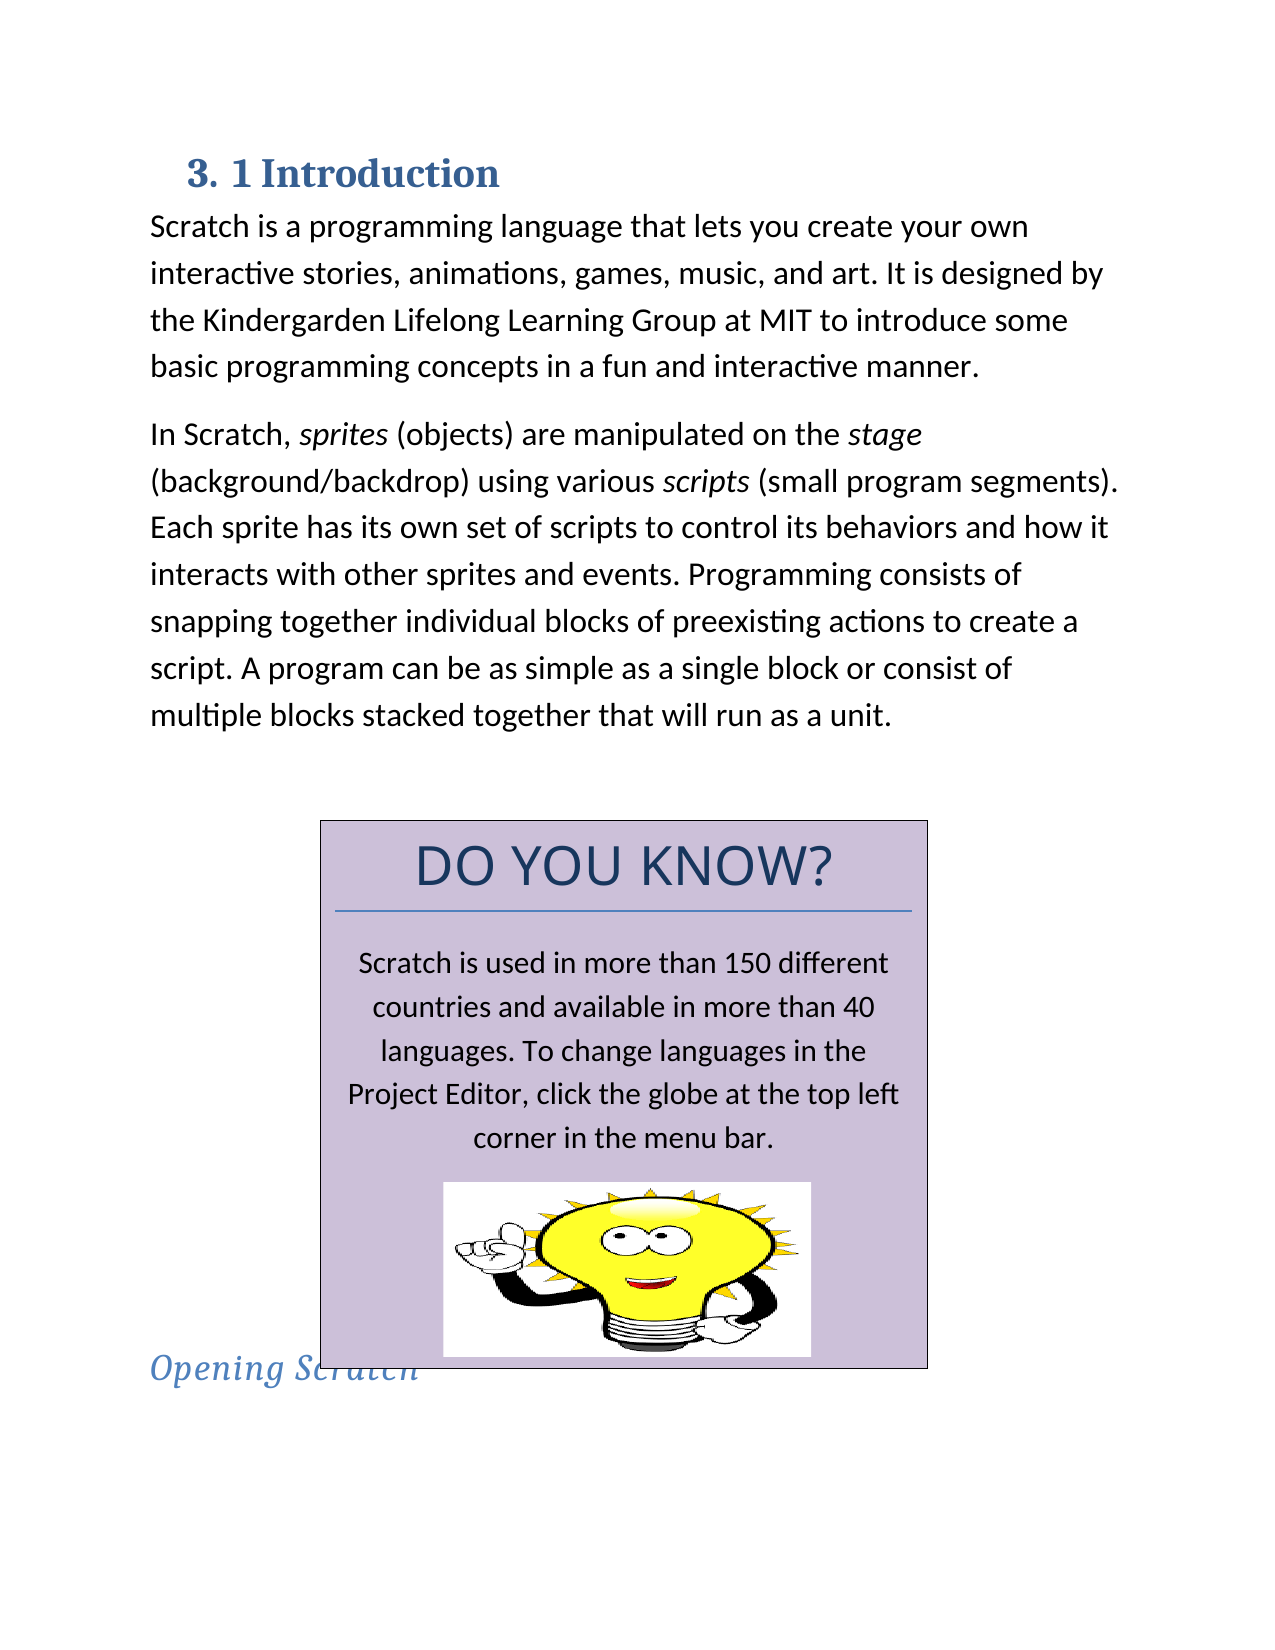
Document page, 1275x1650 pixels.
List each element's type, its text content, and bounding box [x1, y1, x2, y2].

text In Scratch, sprites (objects) are manipulated on the stage (background/backdrop) using various scripts (small program segments). Each sprite has its own set of scripts to control its behaviors and how it interacts with other sprites and events. Programming consists of snapping together individual blocks of preexisting actions to create a script. A program can be as simple as a single block or consist of multiple blocks stacked together that will run as a unit. [150, 413, 1125, 734]
picture [443, 1182, 812, 1357]
subtitle Opening Scratch [150, 1347, 1125, 1390]
text Scratch is a programming language that lets you create your own interactive stories, animations, games, music, and art. It is designed by the Kindergarden Lifelong Learning Group at MIT to introduce some basic programming concepts in a fun and interactive manner. [150, 205, 1125, 386]
subtitle 1 Introduction [187, 150, 1125, 198]
